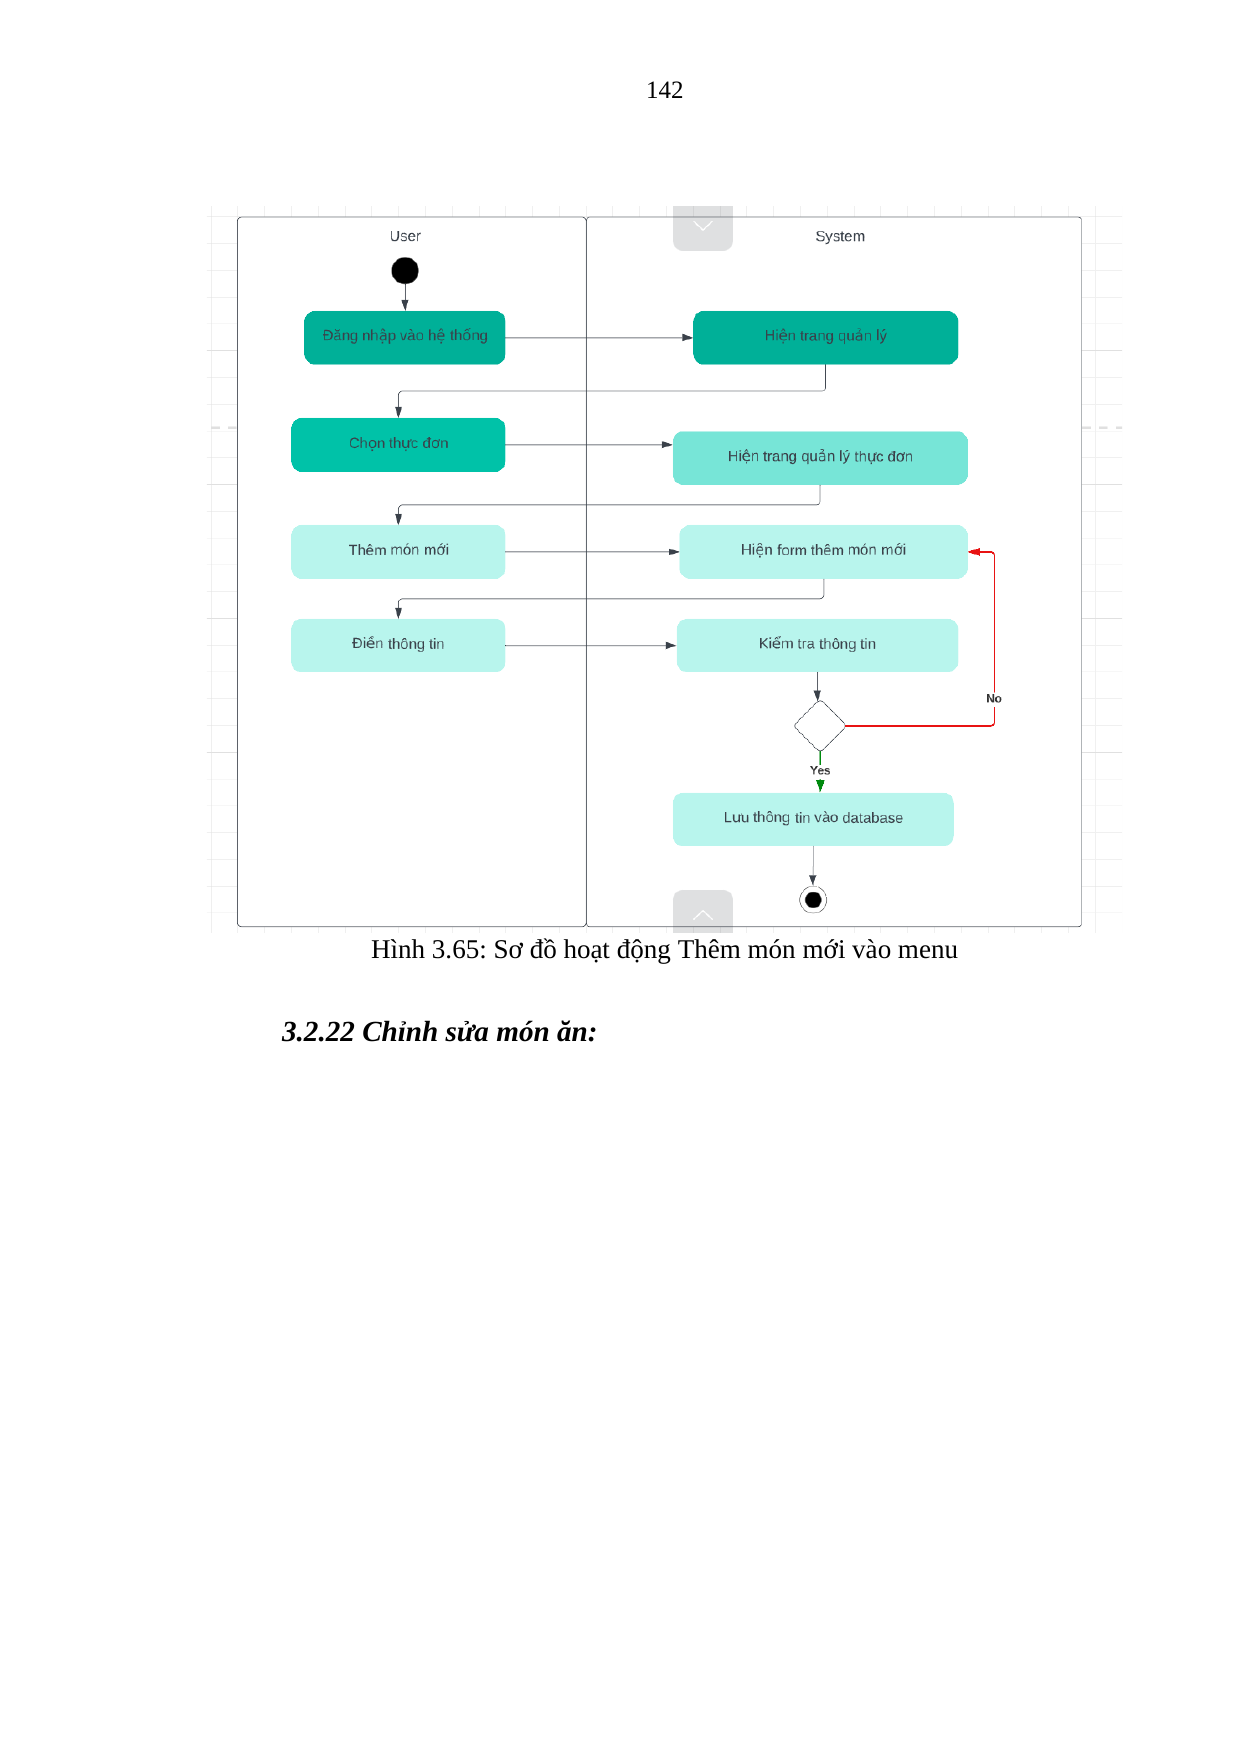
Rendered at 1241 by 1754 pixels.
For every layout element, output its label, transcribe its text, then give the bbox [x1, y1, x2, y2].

text 3.2.22 Chỉnh sửa món ăn: [207, 1014, 1122, 1047]
text Hình 3.65: Sơ đồ hoạt động Thêm món mới vào menu [207, 933, 1122, 964]
picture [206, 206, 1123, 933]
